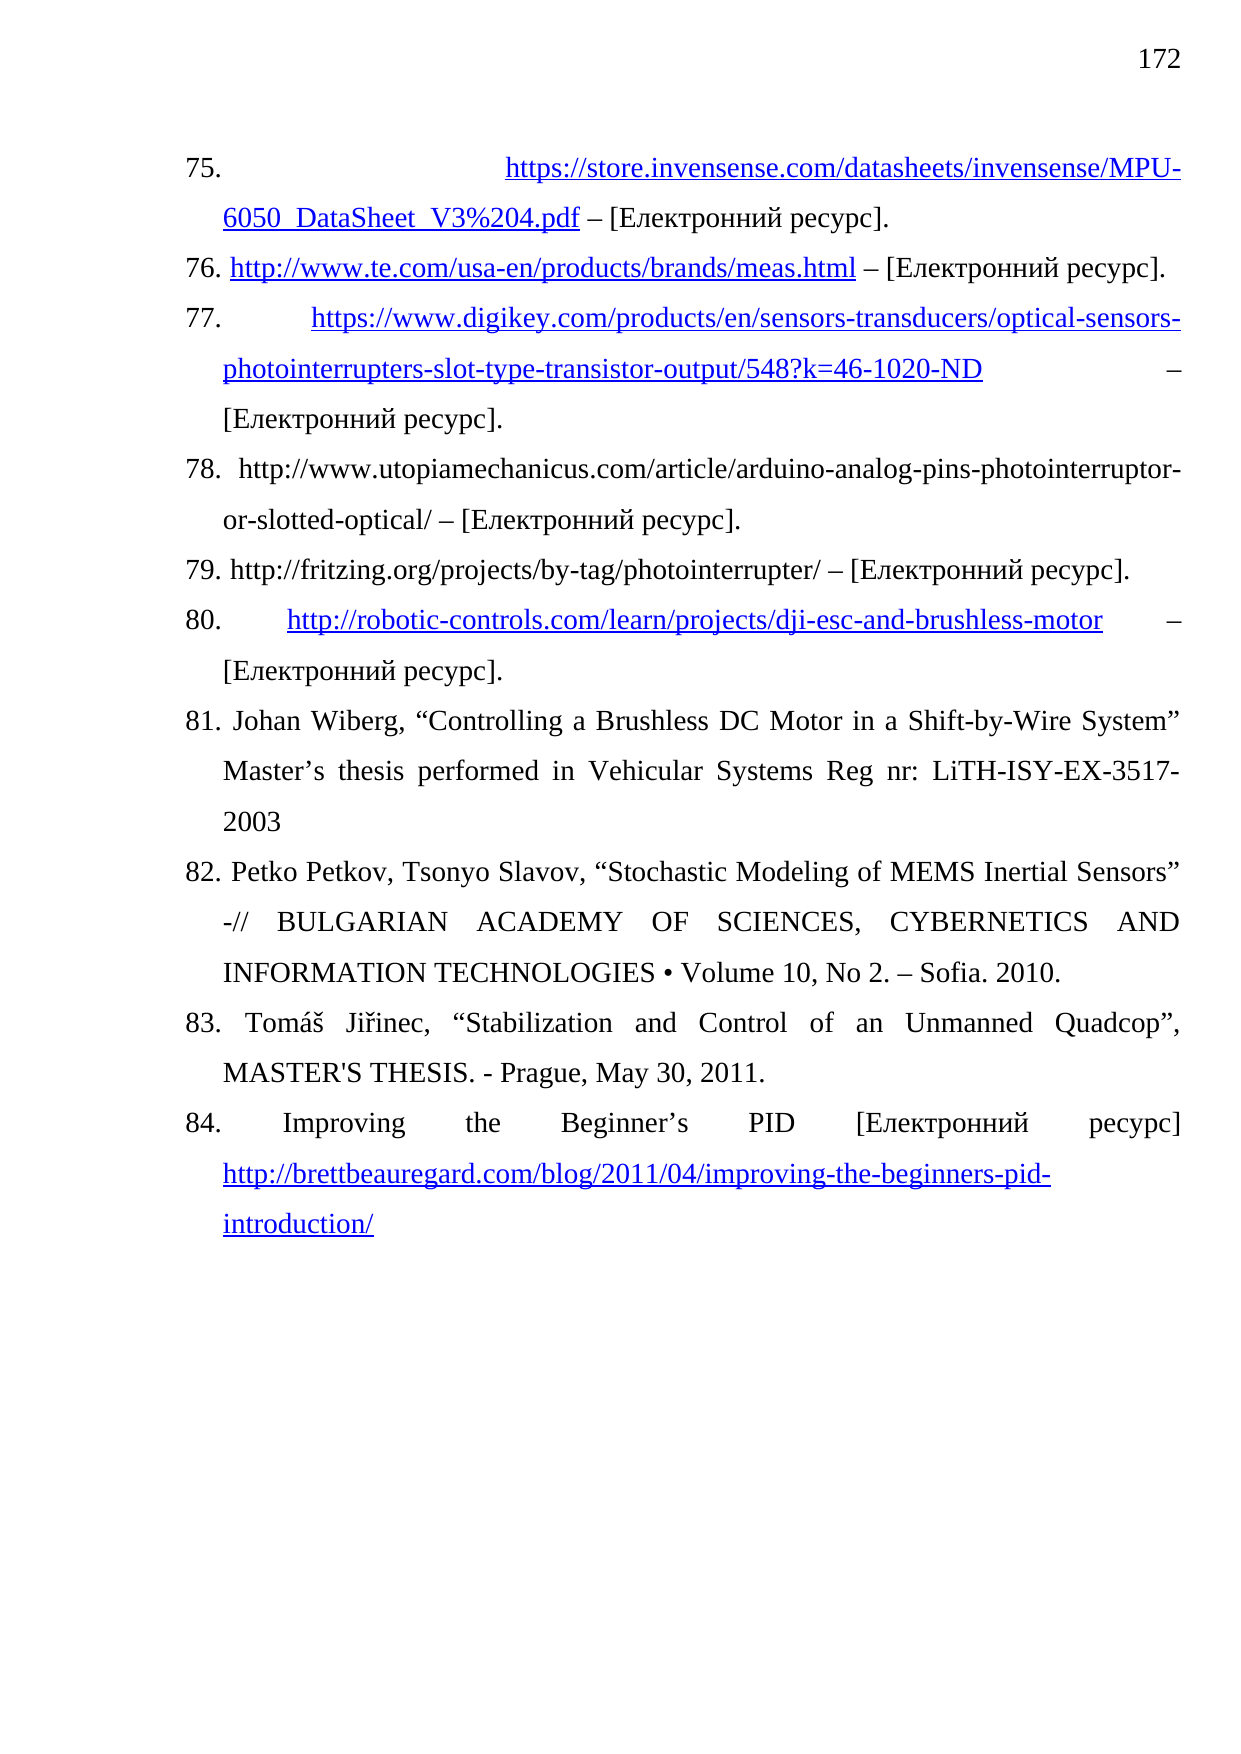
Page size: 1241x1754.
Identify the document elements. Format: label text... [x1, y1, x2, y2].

list Tomáš Jiřinec, “Stabilization and Control of an Unmanned Quadcop”, MASTER'S THESIS. - Prague, May 30, 2011. [185, 1005, 1181, 1089]
list http://www.utopiamechanicus.com/article/arduino-analog-pins-photointerruptor-or-slotted-optical/ – [Електронний ресурс]. [185, 452, 1181, 535]
list http://fritzing.org/projects/by-tag/photointerrupter/ – [Електронний ресурс]. [185, 552, 1181, 586]
list Johan Wiberg, “Controlling a Brushless DC Motor in a Shift-by-Wire System” Master’s thesis performed in Vehicular Systems Reg nr: LiTH-ISY-EX-3517-2003 [185, 703, 1181, 837]
list http://robotic-controls.com/learn/projects/dji-esc-and-brushless-motor – [Електронний ресурс]. [185, 602, 1181, 686]
list https://www.digikey.com/products/en/sensors-transducers/optical-sensors-photointerrupters-slot-type-transistor-output/548?k=46-1020-ND – [Електронний ресурс]. [185, 301, 1181, 435]
list Improving the Beginner’s PID [Електронний ресурс] http://brettbeauregard.com/blog/2011/04/improving-the-beginners-pid-introduction/ [185, 1106, 1181, 1240]
list https://store.invensense.com/datasheets/invensense/MPU-6050_DataSheet_V3%204.pdf – [Електронний ресурс]. [185, 150, 1181, 233]
list http://www.te.com/usa-en/products/brands/meas.html – [Електронний ресурс]. [185, 250, 1181, 284]
list Petko Petkov, Tsonyo Slavov, “Stochastic Modeling of MEMS Inertial Sensors” -// BULGARIAN ACADEMY OF SCIENCES, CYBERNETICS AND INFORMATION TECHNOLOGIES • Volume 10, No 2. – Sofia. 2010. [185, 854, 1181, 988]
